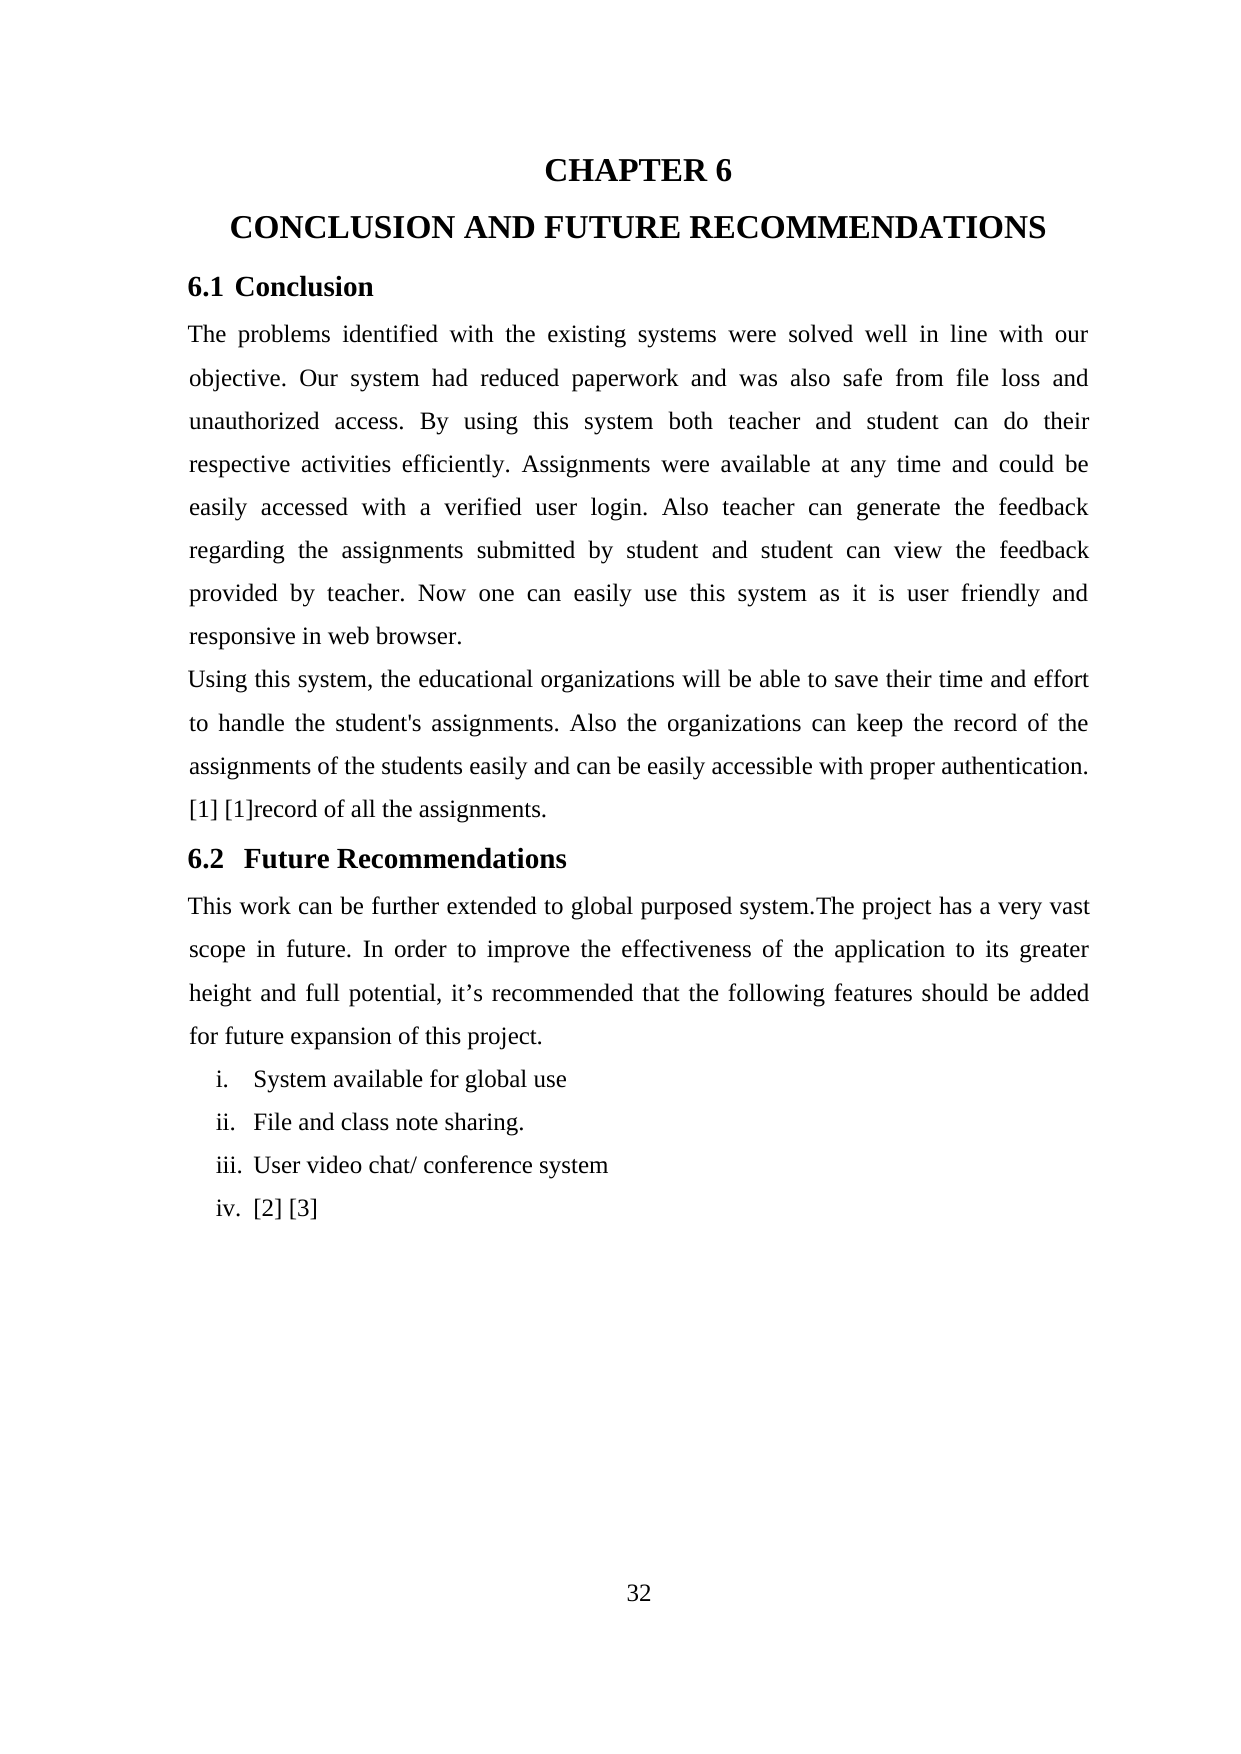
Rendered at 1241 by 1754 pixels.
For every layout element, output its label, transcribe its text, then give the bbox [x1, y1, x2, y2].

text Using this system, the educational organizations will be able to save their time and effort to handle the student's assignments. Also the organizations can keep the record of the assignments of the students easily and can be easily accessible with proper authentication. record of all the assignments. [187, 664, 1090, 823]
subtitle 6.2 Future Recommendations [187, 841, 1090, 875]
text This work can be further extended to global purposed system.The project has a very vast scope in future. In order to improve the effectiveness of the application to its greater height and full potential, it’s recommended that the following features should be added for future expansion of this project. [187, 891, 1090, 1049]
text The problems identified with the existing systems were solved well in line with our objective. Our system had reduced paperwork and was also safe from file loss and unauthorized access. By using this system both teacher and student can do their respective activities efficiently. Assignments were available at any time and could be easily accessed with a verified user login. Also teacher can generate the feedback regarding the assignments submitted by student and student can view the feedback provided by teacher. Now one can easily use this system as it is user friendly and responsive in web browser. [187, 319, 1090, 650]
list System available for global use [216, 1064, 1090, 1093]
subtitle CONCLUSION AND FUTURE RECOMMENDATIONS [187, 207, 1089, 246]
list User video chat/ conference system [216, 1150, 1090, 1179]
subtitle 6.1 Conclusion [187, 269, 1090, 303]
list File and class note sharing. [216, 1107, 1090, 1136]
subtitle CHAPTER 6 [187, 150, 1089, 188]
